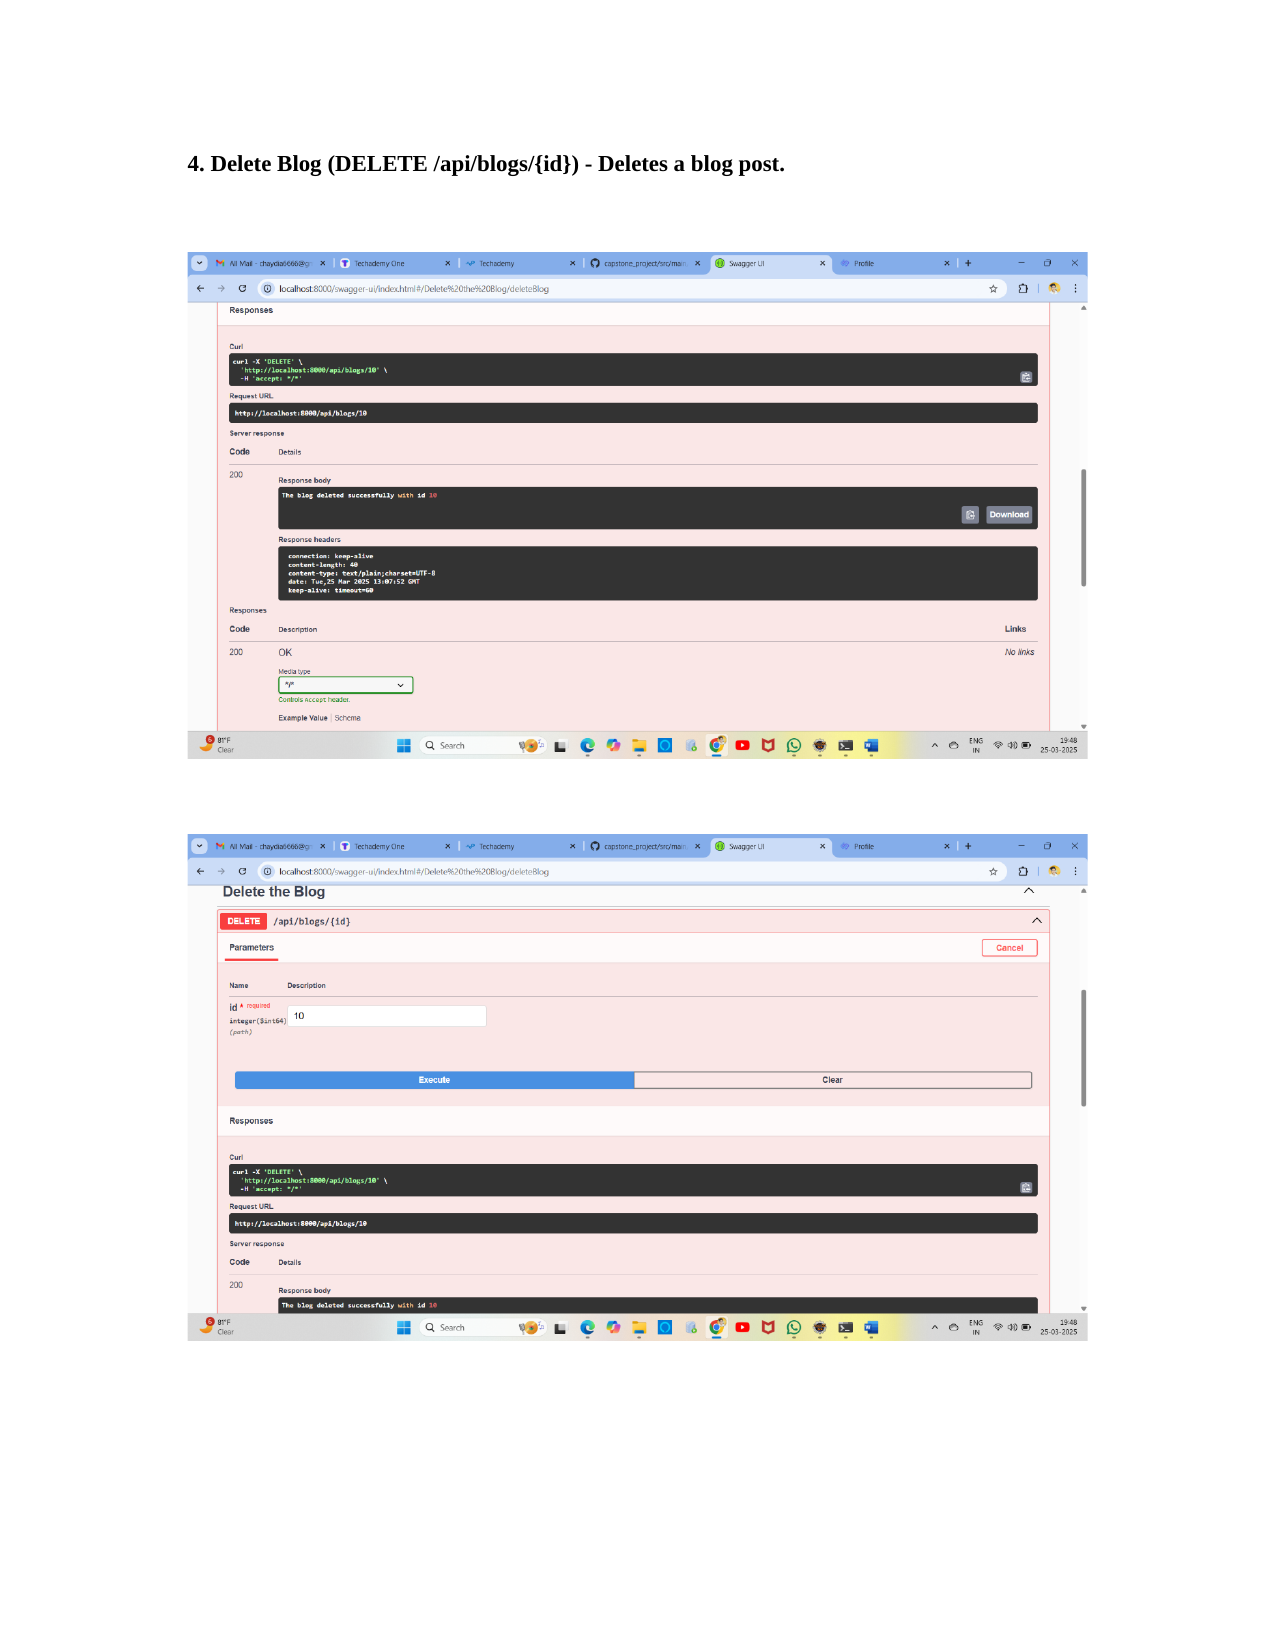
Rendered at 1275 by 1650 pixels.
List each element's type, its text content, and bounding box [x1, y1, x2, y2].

text 4. Delete Blog (DELETE /api/blogs/{id}) - Deletes a blog post. [187, 150, 1087, 176]
picture [187, 834, 1088, 1341]
picture [187, 252, 1088, 759]
